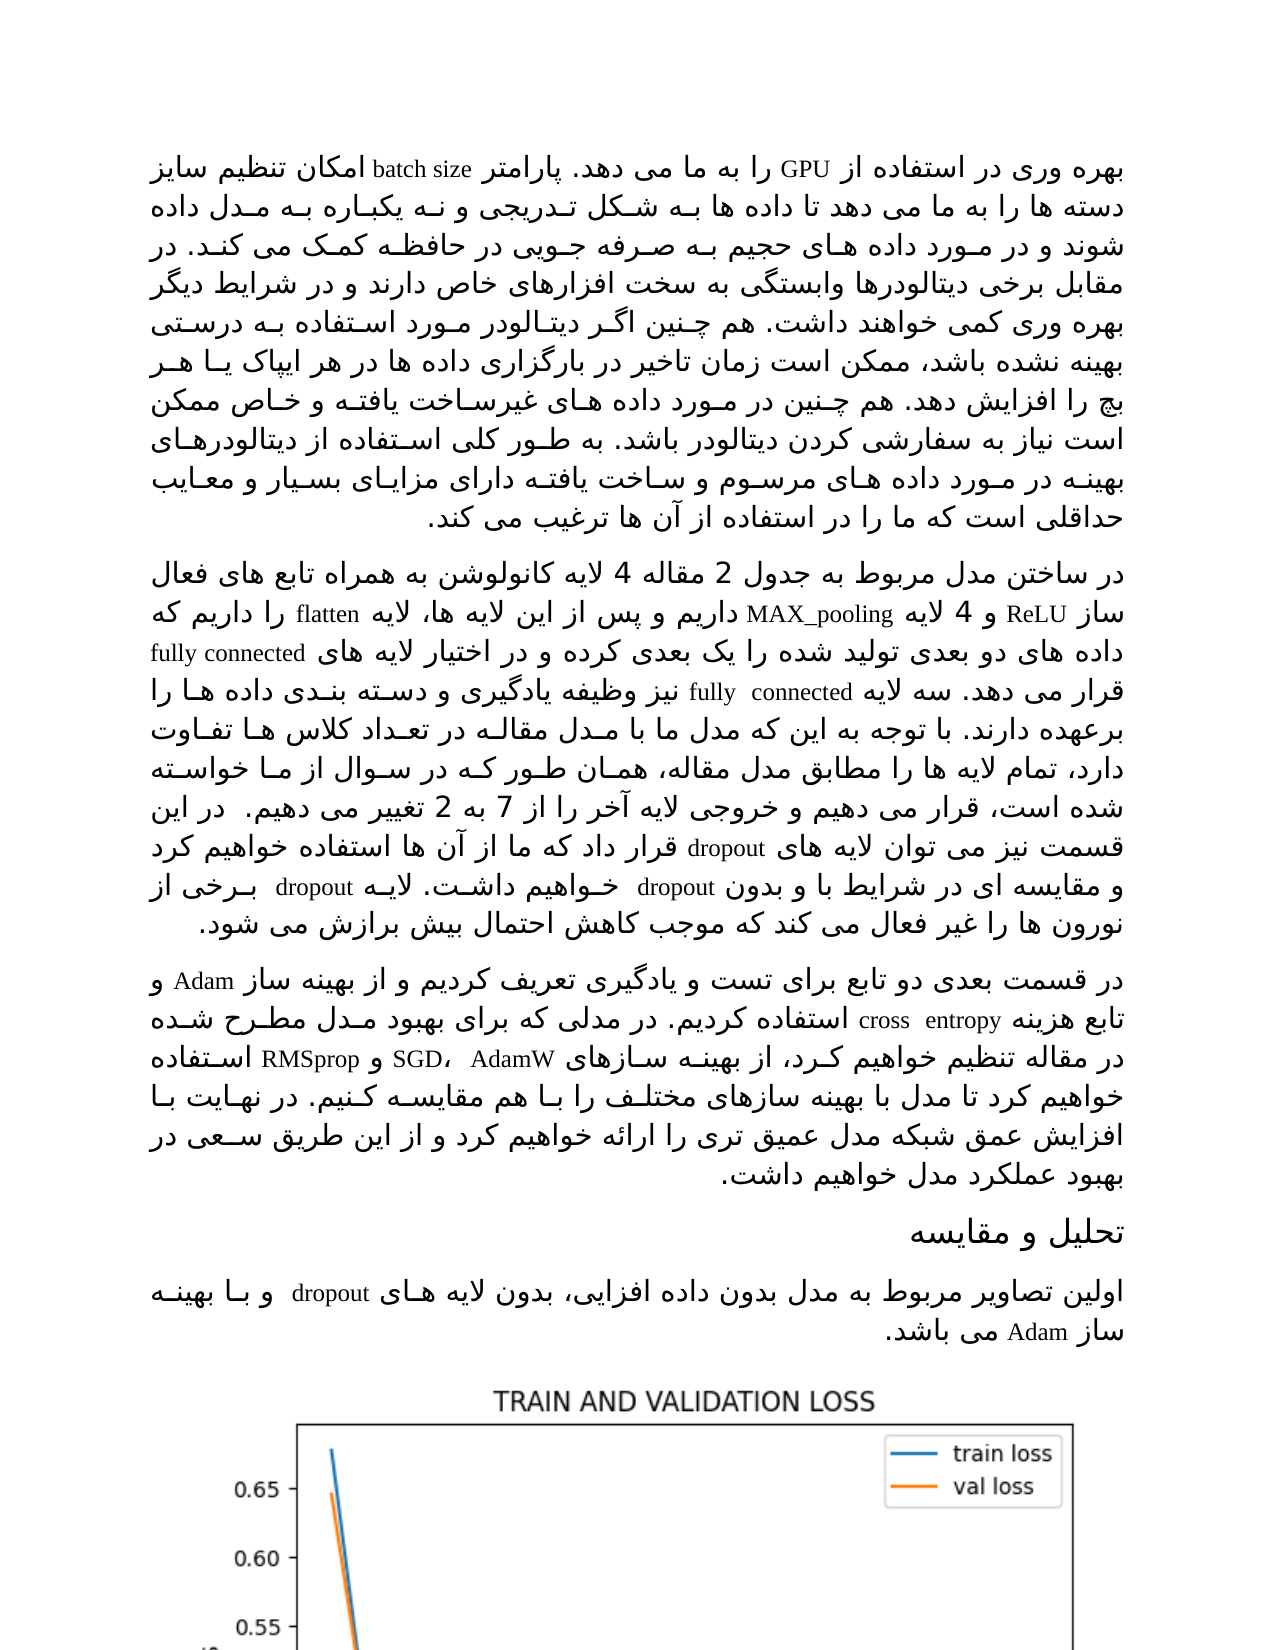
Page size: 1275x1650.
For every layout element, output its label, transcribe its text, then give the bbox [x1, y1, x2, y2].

text در ساختن مدل مربوط به جدول 2 مقاله 4 لایه کانولوشن به همراه تابع های فعال ساز ReLU و 4 لایه MAX_pooling داریم و پس از این لایه ها، لایه flatten را داریم که داده های دو بعدی تولید شده را یک بعدی کرده و در اختیار لایه های fully connected قرار می دهد. سه لایه fully connected نیز وظیفه یادگیری و دسته بندی داده ها را برعهده دارند. با توجه به این که مدل ما با مدل مقاله در تعداد کلاس ها تفاوت دارد، تمام لایه ها را مطابق مدل مقاله، همان طور که در سوال از ما خواسته شده است، قرار می دهیم و خروجی لایه آخر را از 7 به 2 تغییر می دهیم. در این قسمت نیز می توان لایه های dropout قرار داد که ما از آن ها استفاده خواهیم کرد و مقایسه ای در شرایط با و بدون dropout خواهیم داشت. لایه dropout برخی از نورون ها را غیر فعال می کند که موجب کاهش احتمال بیش برازش می شود. [150, 556, 1125, 941]
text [150, 150, 1125, 534]
text اولین تصاویر مربوط به مدل بدون داده افزایی، بدون لایه های dropout و با بهینه ساز Adam می باشد. [150, 1274, 1125, 1347]
picture [187, 1374, 1088, 1650]
text تحلیل و مقایسه [150, 1213, 1125, 1252]
text در قسمت بعدی دو تابع برای تست و یادگیری تعریف کردیم و از بهینه ساز Adam و تابع هزینه cross entropy استفاده کردیم. در مدلی که برای بهبود مدل مطرح شده در مقاله تنظیم خواهیم کرد، از بهینه سازهای SGD، AdamW و RMSprop استفاده خواهیم کرد تا مدل با بهینه سازهای مختلف را با هم مقایسه کنیم. در نهایت با افزایش عمق شبکه مدل عمیق تری را ارائه خواهیم کرد و از این طریق سعی در بهبود عملکرد مدل خواهیم داشت. [150, 962, 1125, 1191]
